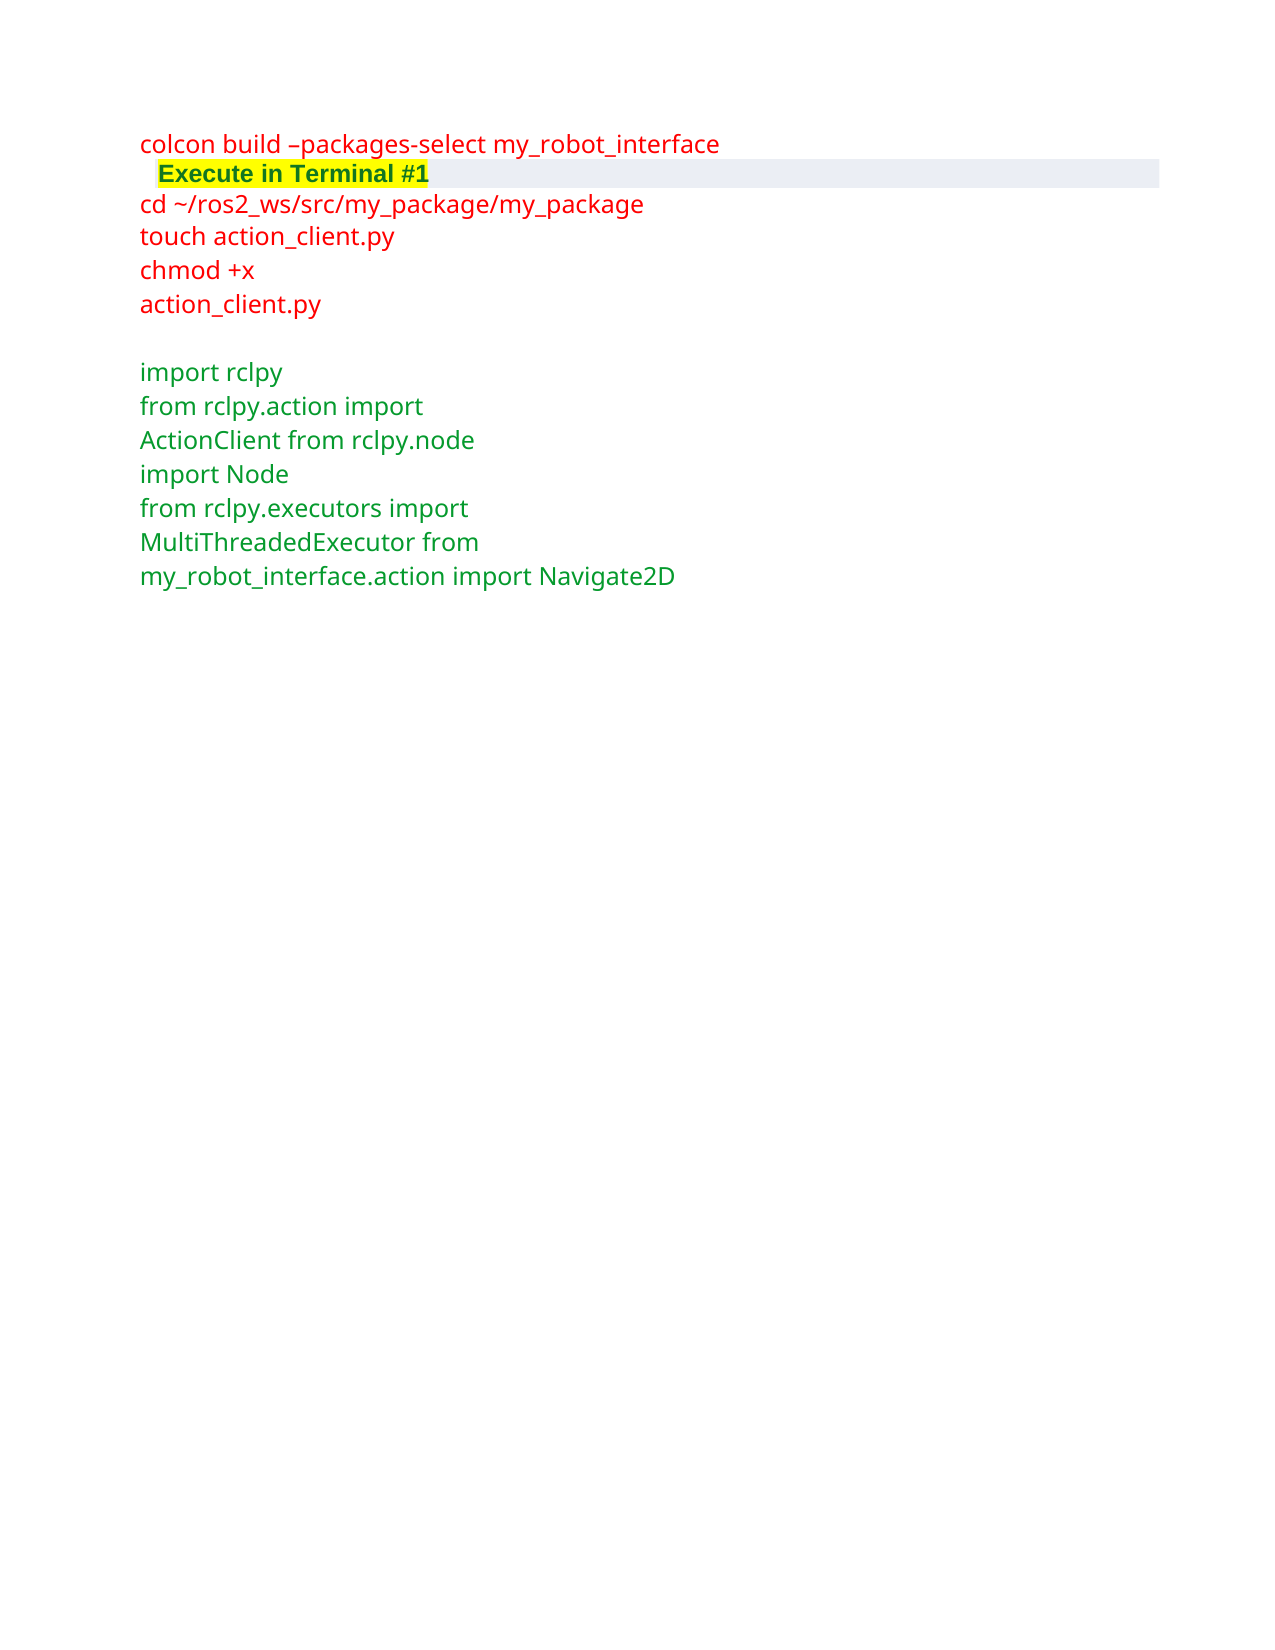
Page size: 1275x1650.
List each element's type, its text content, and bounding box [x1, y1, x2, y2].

text import rclpy [139, 355, 1181, 389]
text from rclpy.action import ActionClient from rclpy.node import Node [139, 389, 537, 491]
text cd ~/ros2_ws/src/my_package/my_package [139, 193, 1181, 218]
text touch action_client.py chmod +x action_client.py [139, 218, 436, 321]
text colcon build –packages-select my_robot_interface [139, 133, 1181, 159]
text from rclpy.executors import MultiThreadedExecutor from my_robot_interface.action import Navigate2D [139, 491, 706, 593]
